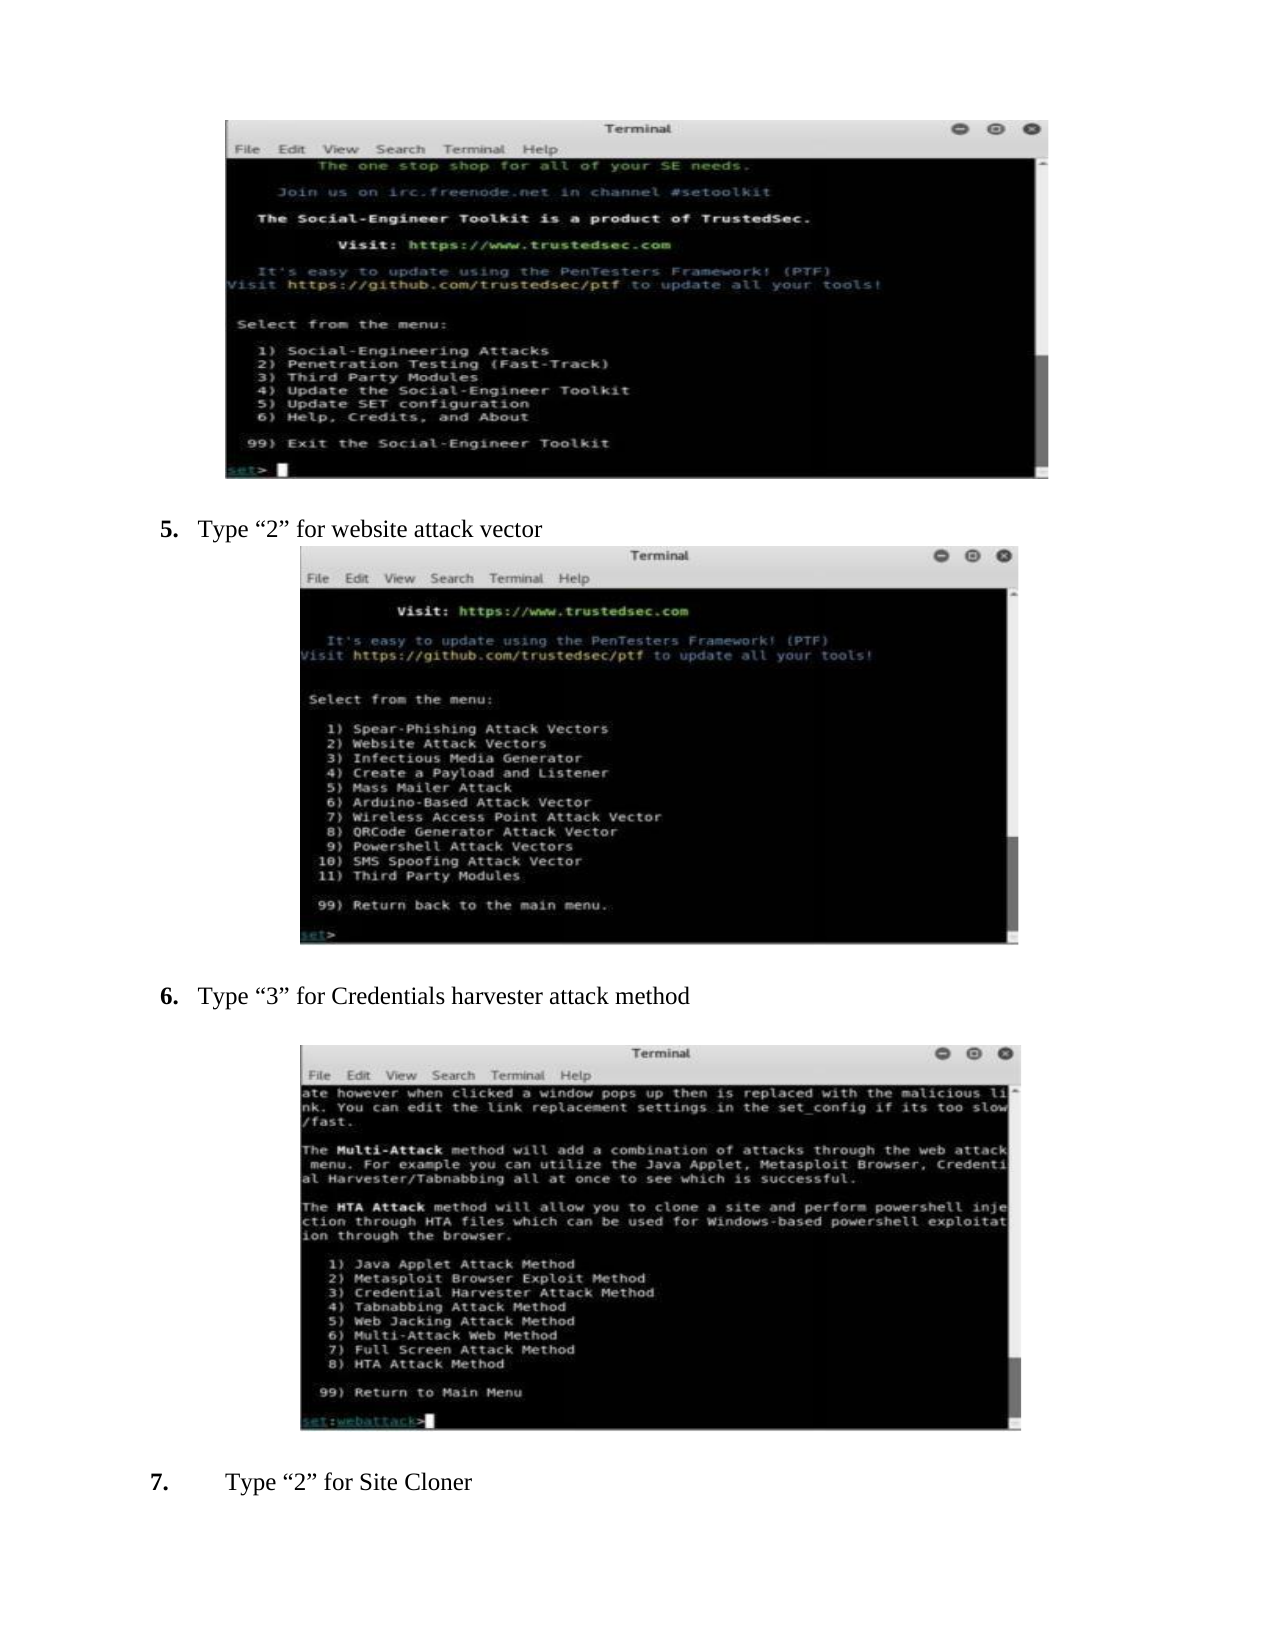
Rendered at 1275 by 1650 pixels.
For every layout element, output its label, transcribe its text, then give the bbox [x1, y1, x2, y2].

list Type “3” for Credentials harvester attack method [160, 981, 1044, 1010]
picture [300, 1045, 1022, 1432]
picture [225, 120, 1049, 479]
list Type “2” for website attack vector [160, 514, 1044, 543]
picture [300, 546, 1019, 946]
list Type “2” for Site Cloner [150, 1467, 881, 1496]
